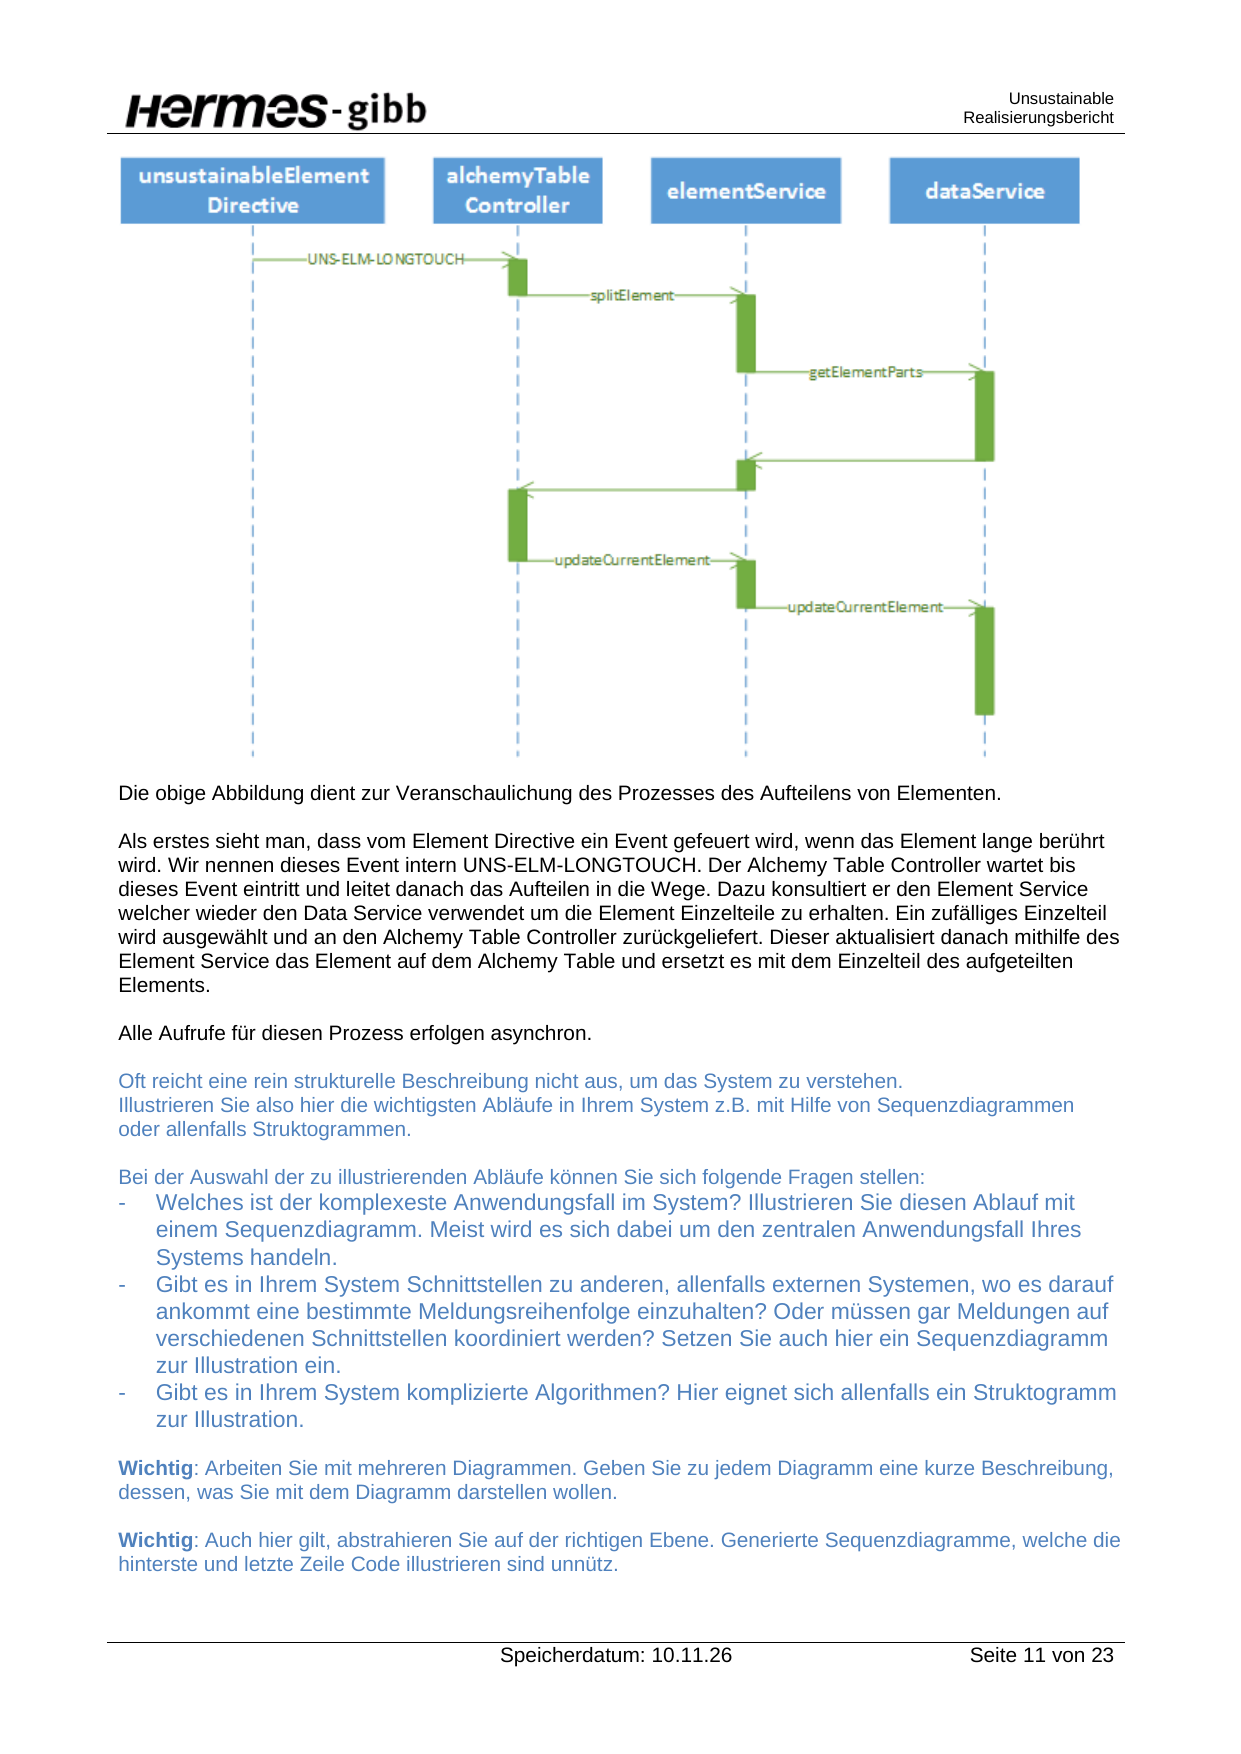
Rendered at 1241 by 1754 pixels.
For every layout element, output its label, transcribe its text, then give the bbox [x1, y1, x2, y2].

text Die obige Abbildung dient zur Veranschaulichung des Prozesses des Aufteilens von Elementen. [118, 781, 1122, 805]
text Bei der Auswahl der zu illustrierenden Abläufe können Sie sich folgende Fragen stellen: [118, 1164, 1122, 1188]
list Gibt es in Ihrem System Schnittstellen zu anderen, allenfalls externen Systemen, wo es darauf ankommt eine bestimmte Meldungsreihenfolge einzuhalten? Oder müssen gar Meldungen auf verschiedenen Schnittstellen koordiniert werden? Setzen Sie auch hier ein Sequenzdiagramm zur Illustration ein. [118, 1270, 1122, 1378]
picture [118, 152, 1083, 758]
list Gibt es in Ihrem System komplizierte Algorithmen? Hier eignet sich allenfalls ein Struktogramm zur Illustration. [118, 1378, 1122, 1432]
text Wichtig: Arbeiten Sie mit mehreren Diagrammen. Geben Sie zu jedem Diagramm eine kurze Beschreibung, dessen, was Sie mit dem Diagramm darstellen wollen. [118, 1456, 1122, 1504]
text Wichtig: Auch hier gilt, abstrahieren Sie auf der richtigen Ebene. Generierte Sequenzdiagramme, welche die hinterste und letzte Zeile Code illustrieren sind unnütz. [118, 1528, 1122, 1576]
list Welches ist der komplexeste Anwendungsfall im System? Illustrieren Sie diesen Ablauf mit einem Sequenzdiagramm. Meist wird es sich dabei um den zentralen Anwendungsfall Ihres Systems handeln. [118, 1188, 1122, 1270]
text Alle Aufrufe für diesen Prozess erfolgen asynchron. [118, 1021, 1122, 1045]
text Als erstes sieht man, dass vom Element Directive ein Event gefeuert wird, wenn das Element lange berührt wird. Wir nennen dieses Event intern UNS-ELM-LONGTOUCH. Der Alchemy Table Controller wartet bis dieses Event eintritt und leitet danach das Aufteilen in die Wege. Dazu konsultiert er den Element Service welcher wieder den Data Service verwendet um die Element Einzelteile zu erhalten. Ein zufälliges Einzelteil wird ausgewählt und an den Alchemy Table Controller zurückgeliefert. Dieser aktualisiert danach mithilfe des Element Service das Element auf dem Alchemy Table und ersetzt es mit dem Einzelteil des aufgeteilten Elements. [118, 829, 1122, 997]
text Oft reicht eine rein strukturelle Beschreibung nicht aus, um das System zu verstehen. [118, 1069, 1122, 1093]
text Illustrieren Sie also hier die wichtigsten Abläufe in Ihrem System z.B. mit Hilfe von Sequenzdiagrammen oder allenfalls Struktogrammen. [118, 1093, 1122, 1141]
